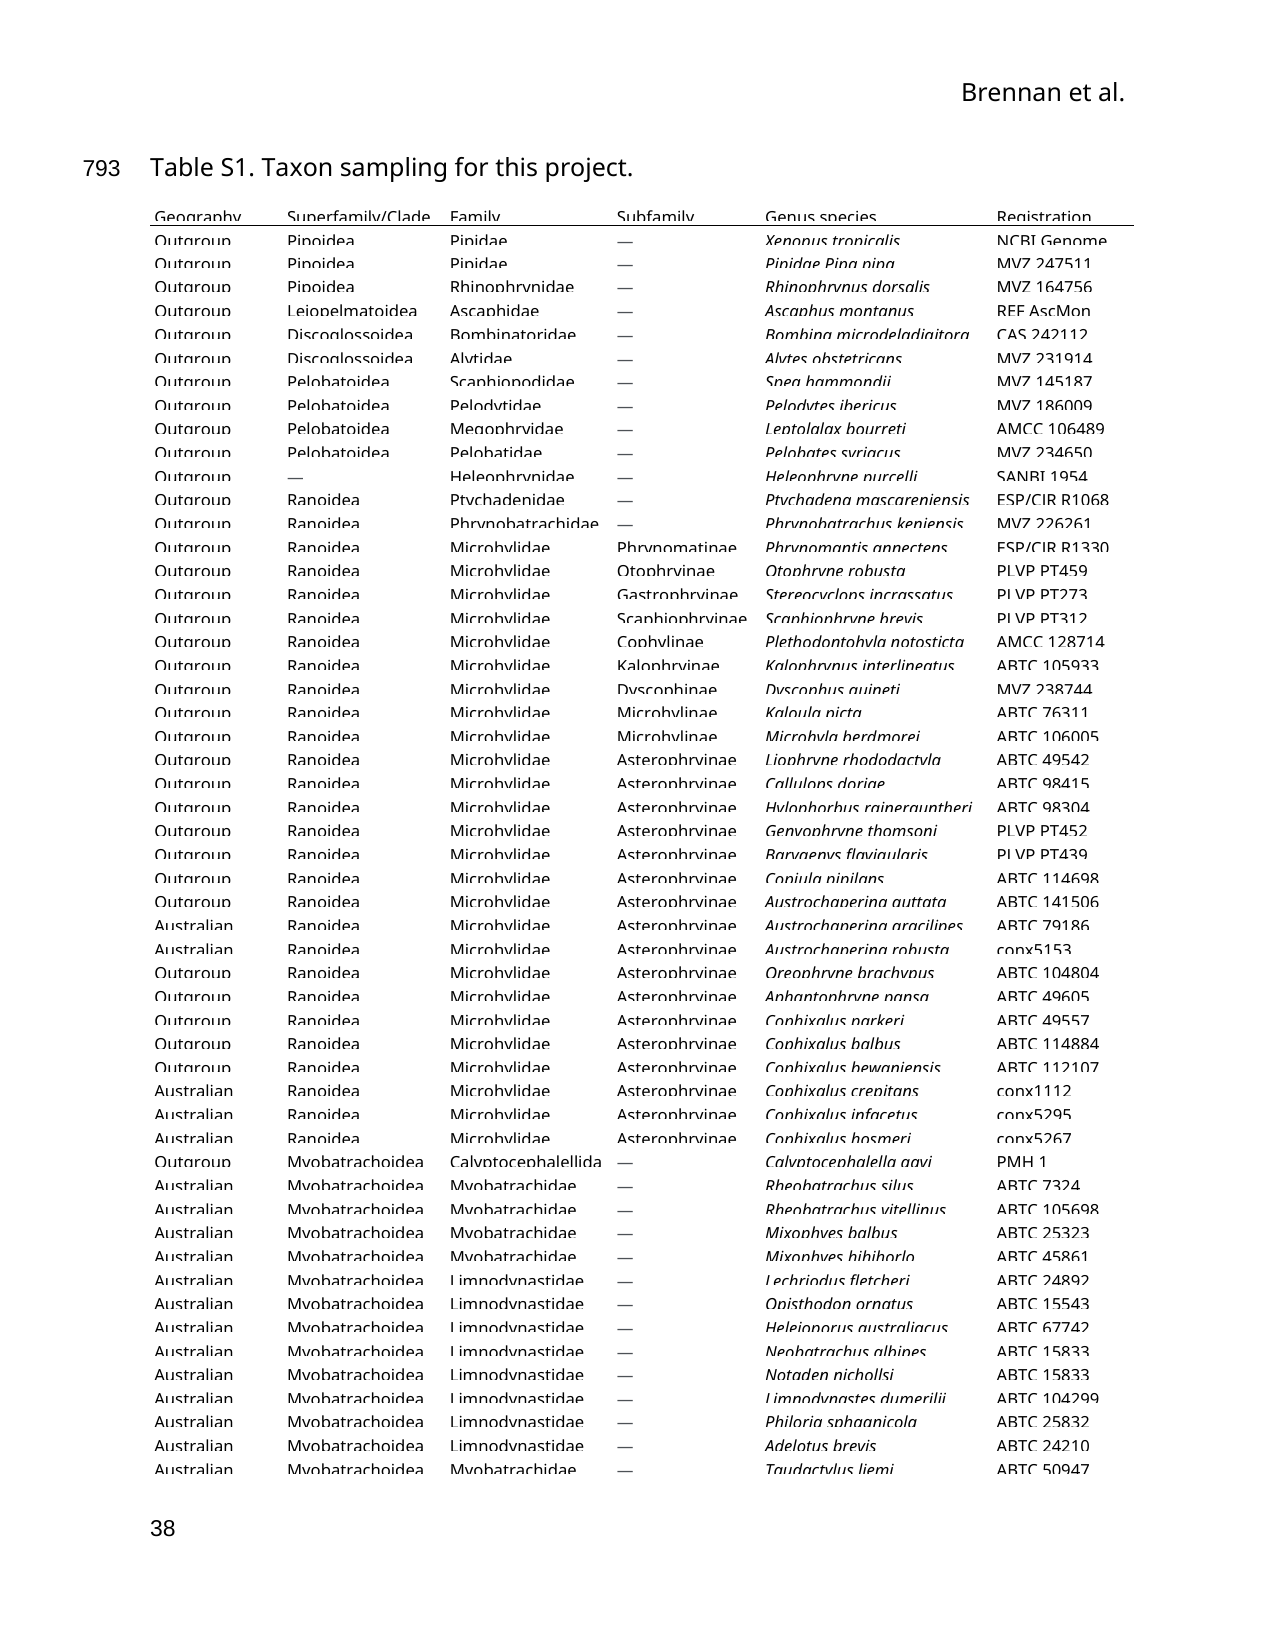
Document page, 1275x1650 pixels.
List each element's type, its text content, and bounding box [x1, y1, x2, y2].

table_cell Bombina microdeladigitora [761, 319, 992, 343]
table_cell Ranoidea [283, 698, 445, 721]
table_cell Australian Clade [150, 1076, 283, 1099]
table_cell PLVP PT459 [992, 556, 1133, 579]
table_cell Limnodynastidae [445, 1407, 612, 1431]
table_cell ESP/CJR R1330 [992, 532, 1133, 556]
table_cell Ranoidea [283, 721, 445, 745]
table_cell Pipidae [445, 226, 612, 248]
table_cell ⁠— [613, 1265, 761, 1289]
table_cell MVZ 234650 [992, 438, 1133, 461]
table_cell Outgroup [150, 390, 283, 414]
table_cell Phrynobatrachidae [445, 509, 612, 532]
table_cell ABTC 114884 [992, 1029, 1133, 1052]
table_cell Outgroup [150, 296, 283, 319]
table_cell Microhylidae [445, 698, 612, 721]
table_cell Pelobatoidea [283, 414, 445, 437]
table_cell Ranoidea [283, 1076, 445, 1099]
table_cell Ranoidea [283, 485, 445, 508]
table_cell ABTC 98415 [992, 769, 1133, 792]
table_cell Ranoidea [283, 840, 445, 863]
table_cell ⁠— [613, 461, 761, 485]
table_cell ABTC 24892 [992, 1265, 1133, 1289]
table_cell ABTC 45861 [992, 1241, 1133, 1265]
table_cell Cophixalus balbus [761, 1029, 992, 1052]
table_cell Rheobatrachus vitellinus [761, 1194, 992, 1218]
table_cell Outgroup [150, 343, 283, 367]
table_cell Outgroup [150, 603, 283, 627]
table_cell Outgroup [150, 650, 283, 674]
table_cell Myobatrachoidea [283, 1289, 445, 1312]
table_cell Ranoidea [283, 1100, 445, 1123]
table_cell Australian Clade [150, 1171, 283, 1194]
table_cell Microhylidae [445, 1100, 612, 1123]
table_cell Discoglossoidea [283, 343, 445, 367]
table_cell Outgroup [150, 319, 283, 343]
table_cell Ptychadena mascareniensis [761, 485, 992, 508]
table_cell MVZ 231914 [992, 343, 1133, 367]
table_cell Outgroup [150, 556, 283, 579]
table_cell Ranoidea [283, 1029, 445, 1052]
table_cell Pelobatoidea [283, 438, 445, 461]
table_cell Australian Clade [150, 910, 283, 934]
table_cell Outgroup [150, 226, 283, 248]
table_cell Ranoidea [283, 627, 445, 650]
table_cell ABTC 76311 [992, 698, 1133, 721]
table_cell Ranoidea [283, 532, 445, 556]
table_cell Myobatrachoidea [283, 1407, 445, 1431]
table_cell ABTC 104804 [992, 958, 1133, 981]
table_cell ABTC 67742 [992, 1313, 1133, 1336]
table_cell Asterophryinae [613, 1052, 761, 1076]
table_cell Myobatrachoidea [283, 1360, 445, 1383]
table_cell Australian Clade [150, 1431, 283, 1454]
table_cell Leptolalax bourreti [761, 414, 992, 437]
table_cell Ranoidea [283, 769, 445, 792]
table_cell Australian Clade [150, 1360, 283, 1383]
table_cell Asterophryinae [613, 792, 761, 816]
table_cell Limnodynastidae [445, 1289, 612, 1312]
table_cell Australian Clade [150, 1100, 283, 1123]
table_cell Ranoidea [283, 674, 445, 698]
table_cell ⁠— [613, 1289, 761, 1312]
table_cell Ranoidea [283, 603, 445, 627]
table_cell Outgroup [150, 816, 283, 839]
table_cell Outgroup [150, 840, 283, 863]
table_cell REF AscMon [992, 296, 1133, 319]
table_cell Myobatrachidae [445, 1241, 612, 1265]
table_cell ⁠— [613, 390, 761, 414]
table_cell ABTC 114698 [992, 863, 1133, 887]
table_cell Outgroup [150, 1147, 283, 1171]
table_cell Outgroup [150, 958, 283, 981]
table_cell Ranoidea [283, 1005, 445, 1029]
table_cell ⁠— [613, 319, 761, 343]
table_cell ⁠— [613, 438, 761, 461]
table_cell Outgroup [150, 863, 283, 887]
table_cell Microhylidae [445, 769, 612, 792]
table_cell Microhylidae [445, 816, 612, 839]
table_cell Megophryidae [445, 414, 612, 437]
table_cell MVZ 226261 [992, 509, 1133, 532]
table_cell ESP/CJR R1068 [992, 485, 1133, 508]
table_cell Pelobatidae [445, 438, 612, 461]
table_cell ⁠— [613, 509, 761, 532]
table_header Genus species [761, 201, 992, 225]
table_cell Otophryne robusta [761, 556, 992, 579]
table_cell Asterophryinae [613, 1123, 761, 1147]
table_cell Outgroup [150, 248, 283, 272]
table_cell Pipidae Pipa pipa [761, 248, 992, 272]
table_cell ABTC 49557 [992, 1005, 1133, 1029]
table_cell Phrynomantis annectens [761, 532, 992, 556]
table_cell Microhylidae [445, 910, 612, 934]
table_cell Ascaphidae [445, 296, 612, 319]
table_cell ⁠— [613, 296, 761, 319]
table_cell Myobatrachoidea [283, 1454, 445, 1478]
table_cell ⁠— [613, 1454, 761, 1478]
table_cell ⁠— [613, 1313, 761, 1336]
table_cell Philoria sphagnicola [761, 1407, 992, 1431]
table_cell Outgroup [150, 1005, 283, 1029]
table_cell Scaphiophryinae [613, 603, 761, 627]
table_cell Australian Clade [150, 1241, 283, 1265]
table_cell Microhylidae [445, 603, 612, 627]
table_cell Myobatrachoidea [283, 1171, 445, 1194]
table_cell Discoglossoidea [283, 319, 445, 343]
table_cell PLVP PT439 [992, 840, 1133, 863]
table_cell conx1112 [992, 1076, 1133, 1099]
table_cell ⁠— [613, 343, 761, 367]
table_cell Calyptocephalella gayi [761, 1147, 992, 1171]
table_cell Outgroup [150, 579, 283, 603]
table_cell Ascaphus montanus [761, 296, 992, 319]
table_cell Outgroup [150, 627, 283, 650]
table_header Geography [150, 201, 283, 225]
table_cell Australian Clade [150, 1454, 283, 1478]
table_cell Ranoidea [283, 792, 445, 816]
table_cell CAS 242112 [992, 319, 1133, 343]
table_header Family [445, 201, 612, 225]
table_cell conx5267 [992, 1123, 1133, 1147]
table_cell MVZ 186009 [992, 390, 1133, 414]
table_cell Oreophryne brachypus [761, 958, 992, 981]
table_cell Heleioporus australiacus [761, 1313, 992, 1336]
table_cell Scaphiopodidae [445, 367, 612, 390]
table_cell Microhylidae [445, 1076, 612, 1099]
table_cell ABTC 15833 [992, 1336, 1133, 1360]
table_cell Australian Clade [150, 1265, 283, 1289]
table_cell Otophryinae [613, 556, 761, 579]
table_cell Austrochaperina robusta [761, 934, 992, 958]
table_cell MVZ 164756 [992, 272, 1133, 296]
table_cell Asterophryinae [613, 1029, 761, 1052]
table_cell Limnodynastidae [445, 1360, 612, 1383]
table_cell Outgroup [150, 438, 283, 461]
table_cell Ranoidea [283, 863, 445, 887]
table_cell Aphantophryne pansa [761, 981, 992, 1005]
table_header Registration [992, 201, 1133, 225]
table_cell Adelotus brevis [761, 1431, 992, 1454]
table_cell Australian Clade [150, 1289, 283, 1312]
table_cell ⁠— [613, 1407, 761, 1431]
table_cell Neobatrachus albipes [761, 1336, 992, 1360]
table_cell Pipoidea [283, 248, 445, 272]
table_cell Microhylidae [445, 674, 612, 698]
table_cell Kalophrynus interlineatus [761, 650, 992, 674]
table_cell Plethodontohyla notosticta [761, 627, 992, 650]
table_cell ABTC 98304 [992, 792, 1133, 816]
table_cell Pipoidea [283, 272, 445, 296]
table_cell ABTC 24210 [992, 1431, 1133, 1454]
table_cell Australian Clade [150, 1383, 283, 1407]
table_cell Myobatrachoidea [283, 1194, 445, 1218]
table_cell Bombinatoridae [445, 319, 612, 343]
table_cell ABTC 25323 [992, 1218, 1133, 1241]
table_cell Mixophyes balbus [761, 1218, 992, 1241]
table_cell Cophixalus bewaniensis [761, 1052, 992, 1076]
table_cell Outgroup [150, 674, 283, 698]
table_cell Cophixalus crepitans [761, 1076, 992, 1099]
table_cell ABTC 104299 [992, 1383, 1133, 1407]
table_cell Cophixalus parkeri [761, 1005, 992, 1029]
table_cell ⁠— [613, 1383, 761, 1407]
table_cell Microhylidae [445, 863, 612, 887]
table_cell Austrochaperina gracilipes [761, 910, 992, 934]
table_cell Asterophryinae [613, 1100, 761, 1123]
table_cell Myobatrachoidea [283, 1383, 445, 1407]
table_cell ⁠— [613, 1360, 761, 1383]
table_cell PLVP PT273 [992, 579, 1133, 603]
table_cell Ranoidea [283, 745, 445, 768]
table_cell Pelodytes ibericus [761, 390, 992, 414]
table_cell Rheobatrachus silus [761, 1171, 992, 1194]
table_cell Gastrophryinae [613, 579, 761, 603]
table_cell Limnodynastes dumerilii [761, 1383, 992, 1407]
table_cell NCBI Genome [992, 226, 1133, 248]
table_cell Australian Clade [150, 1194, 283, 1218]
table_cell Microhylidae [445, 934, 612, 958]
table_cell Dyscophinae [613, 674, 761, 698]
table_cell Asterophryinae [613, 1076, 761, 1099]
table_cell Stereocyclops incrassatus [761, 579, 992, 603]
table_cell MVZ 247511 [992, 248, 1133, 272]
table_cell Microhylidae [445, 840, 612, 863]
table_cell Limnodynastidae [445, 1336, 612, 1360]
table_cell MVZ 145187 [992, 367, 1133, 390]
table_cell Ranoidea [283, 816, 445, 839]
table_cell Outgroup [150, 769, 283, 792]
table_cell Rhinophrynus dorsalis [761, 272, 992, 296]
table_cell ⁠— [613, 248, 761, 272]
table_cell conx5153 [992, 934, 1133, 958]
table_cell Myobatrachoidea [283, 1431, 445, 1454]
table_cell Pipidae [445, 248, 612, 272]
table_cell Australian Clade [150, 934, 283, 958]
table_cell Kalophryinae [613, 650, 761, 674]
table_cell Outgroup [150, 414, 283, 437]
table_cell Microhylidae [445, 650, 612, 674]
table_cell Cophixalus hosmeri [761, 1123, 992, 1147]
table_cell Asterophryinae [613, 863, 761, 887]
table_cell Asterophryinae [613, 816, 761, 839]
table_cell Asterophryinae [613, 981, 761, 1005]
table_cell Outgroup [150, 272, 283, 296]
table_cell Scaphiophryne brevis [761, 603, 992, 627]
table_cell ABTC 141506 [992, 887, 1133, 910]
table_cell ⁠— [613, 485, 761, 508]
table_cell Outgroup [150, 792, 283, 816]
table_cell Microhylidae [445, 579, 612, 603]
table_cell Myobatrachoidea [283, 1147, 445, 1171]
table_cell Barygenys flavigularis [761, 840, 992, 863]
table_cell Microhylidae [445, 1029, 612, 1052]
table_cell Cophixalus infacetus [761, 1100, 992, 1123]
table_cell Heleophrynidae [445, 461, 612, 485]
table_cell Asterophryinae [613, 1005, 761, 1029]
table_cell Myobatrachidae [445, 1194, 612, 1218]
table_cell Notaden nichollsi [761, 1360, 992, 1383]
table_cell Myobatrachoidea [283, 1336, 445, 1360]
table_cell Microhylidae [445, 981, 612, 1005]
table_cell ABTC 106005 [992, 721, 1133, 745]
table_cell Microhylidae [445, 532, 612, 556]
table_cell Ranoidea [283, 650, 445, 674]
table_cell Alytes obstetricans [761, 343, 992, 367]
table_cell ABTC 105933 [992, 650, 1133, 674]
table_cell Myobatrachidae [445, 1454, 612, 1478]
table_cell Microhylinae [613, 698, 761, 721]
table_cell ABTC 15543 [992, 1289, 1133, 1312]
table_cell Outgroup [150, 887, 283, 910]
table_cell Myobatrachoidea [283, 1265, 445, 1289]
table_cell Spea hammondii [761, 367, 992, 390]
table_cell Rhinophrynidae [445, 272, 612, 296]
table_cell Asterophryinae [613, 745, 761, 768]
table_cell Microhylidae [445, 958, 612, 981]
table_cell Myobatrachoidea [283, 1218, 445, 1241]
table_cell Copiula pipilans [761, 863, 992, 887]
table_cell Asterophryinae [613, 934, 761, 958]
table_cell Cophylinae [613, 627, 761, 650]
table_cell Australian Clade [150, 1218, 283, 1241]
table_cell Mixophyes hihihorlo [761, 1241, 992, 1265]
table_cell Ranoidea [283, 1052, 445, 1076]
table_cell Lechriodus fletcheri [761, 1265, 992, 1289]
table_cell Australian Clade [150, 1313, 283, 1336]
table_cell Dyscophus guineti [761, 674, 992, 698]
table_cell Leiopelmatoidea [283, 296, 445, 319]
table_cell Australian Clade [150, 1336, 283, 1360]
table_cell Ranoidea [283, 934, 445, 958]
table_cell ABTC 15833 [992, 1360, 1133, 1383]
table_cell Limnodynastidae [445, 1383, 612, 1407]
table_cell ABTC 49542 [992, 745, 1133, 768]
table_cell Myobatrachoidea [283, 1313, 445, 1336]
table_cell Pelodytidae [445, 390, 612, 414]
table_cell ABTC 112107 [992, 1052, 1133, 1076]
table_cell ⁠— [613, 1147, 761, 1171]
table_cell Xenopus tropicalis [761, 226, 992, 248]
table_cell Microhylidae [445, 627, 612, 650]
table_cell ⁠— [283, 461, 445, 485]
table_cell Outgroup [150, 367, 283, 390]
table_cell Austrochaperina guttata [761, 887, 992, 910]
table_cell PLVP PT312 [992, 603, 1133, 627]
table_cell Australian Clade [150, 1123, 283, 1147]
table_cell Microhylidae [445, 1052, 612, 1076]
table_cell ABTC 105698 [992, 1194, 1133, 1218]
table_cell Ranoidea [283, 1123, 445, 1147]
table_cell Microhyla berdmorei [761, 721, 992, 745]
table_cell Microhylidae [445, 745, 612, 768]
table_cell Myobatrachidae [445, 1218, 612, 1241]
table_cell Outgroup [150, 745, 283, 768]
table_cell conx5295 [992, 1100, 1133, 1123]
table_cell Microhylidae [445, 556, 612, 579]
table_cell Pelobatoidea [283, 390, 445, 414]
table_cell Microhylidae [445, 1123, 612, 1147]
table_cell Microhylinae [613, 721, 761, 745]
table_cell Phrynobatrachus keniensis [761, 509, 992, 532]
table_cell ⁠— [613, 414, 761, 437]
table_cell Microhylidae [445, 721, 612, 745]
table_cell Limnodynastidae [445, 1265, 612, 1289]
table_cell Outgroup [150, 721, 283, 745]
table_header Superfamily/Clade [283, 201, 445, 225]
table_cell Ranoidea [283, 981, 445, 1005]
table_cell Microhylidae [445, 1005, 612, 1029]
table_cell Outgroup [150, 981, 283, 1005]
table_cell ⁠— [613, 1431, 761, 1454]
table_cell Asterophryinae [613, 769, 761, 792]
table_cell Ranoidea [283, 958, 445, 981]
table_cell Ptychadenidae [445, 485, 612, 508]
table_cell Pelobates syriacus [761, 438, 992, 461]
table_cell Calyptocephalellidae [445, 1147, 612, 1171]
table_cell Hylophorbus rainerguntheri [761, 792, 992, 816]
table_cell ABTC 79186 [992, 910, 1133, 934]
table_cell ABTC 25832 [992, 1407, 1133, 1431]
text Table S1. Taxon sampling for this project. [150, 150, 1125, 184]
table_cell ABTC 50947 [992, 1454, 1133, 1478]
table_cell Myobatrachidae [445, 1171, 612, 1194]
table_cell SANBI 1954 [992, 461, 1133, 485]
table_cell Genyophryne thomsoni [761, 816, 992, 839]
table_cell Myobatrachoidea [283, 1241, 445, 1265]
table_cell ⁠— [613, 272, 761, 296]
table_cell Asterophryinae [613, 840, 761, 863]
table_cell ⁠— [613, 1171, 761, 1194]
table_cell Asterophryinae [613, 958, 761, 981]
table_cell Ranoidea [283, 887, 445, 910]
table_cell Outgroup [150, 698, 283, 721]
table_cell Alytidae [445, 343, 612, 367]
table_cell Opisthodon ornatus [761, 1289, 992, 1312]
table_cell AMCC 106489 [992, 414, 1133, 437]
table_cell Phrynomatinae [613, 532, 761, 556]
table_cell ABTC 49605 [992, 981, 1133, 1005]
table_cell Limnodynastidae [445, 1431, 612, 1454]
table_cell Heleophryne purcelli [761, 461, 992, 485]
table_cell PMH 1 [992, 1147, 1133, 1171]
table_cell Outgroup [150, 509, 283, 532]
table_cell ⁠— [613, 1218, 761, 1241]
table_cell ⁠— [613, 226, 761, 248]
table_cell Asterophryinae [613, 887, 761, 910]
table_cell Liophryne rhododactyla [761, 745, 992, 768]
table_cell Limnodynastidae [445, 1313, 612, 1336]
table_cell Pelobatoidea [283, 367, 445, 390]
table_cell Outgroup [150, 532, 283, 556]
table_cell Microhylidae [445, 887, 612, 910]
table_cell AMCC 128714 [992, 627, 1133, 650]
table_cell Ranoidea [283, 509, 445, 532]
table_cell MVZ 238744 [992, 674, 1133, 698]
table_cell Ranoidea [283, 579, 445, 603]
table_cell ⁠— [613, 1241, 761, 1265]
table_cell Ranoidea [283, 910, 445, 934]
table_cell Pipoidea [283, 226, 445, 248]
table_cell ⁠— [613, 1194, 761, 1218]
table_cell Callulops doriae [761, 769, 992, 792]
table_cell ⁠— [613, 367, 761, 390]
table_cell Kaloula picta [761, 698, 992, 721]
table_cell Asterophryinae [613, 910, 761, 934]
table_cell Taudactylus liemi [761, 1454, 992, 1478]
table_cell ⁠— [613, 1336, 761, 1360]
table_cell Microhylidae [445, 792, 612, 816]
table_cell Ranoidea [283, 556, 445, 579]
table_cell Outgroup [150, 461, 283, 485]
table_cell ABTC 7324 [992, 1171, 1133, 1194]
table_cell Australian Clade [150, 1407, 283, 1431]
table_cell Outgroup [150, 485, 283, 508]
table_header Subfamily [613, 201, 761, 225]
table_cell Outgroup [150, 1052, 283, 1076]
table_cell PLVP PT452 [992, 816, 1133, 839]
table_cell Outgroup [150, 1029, 283, 1052]
